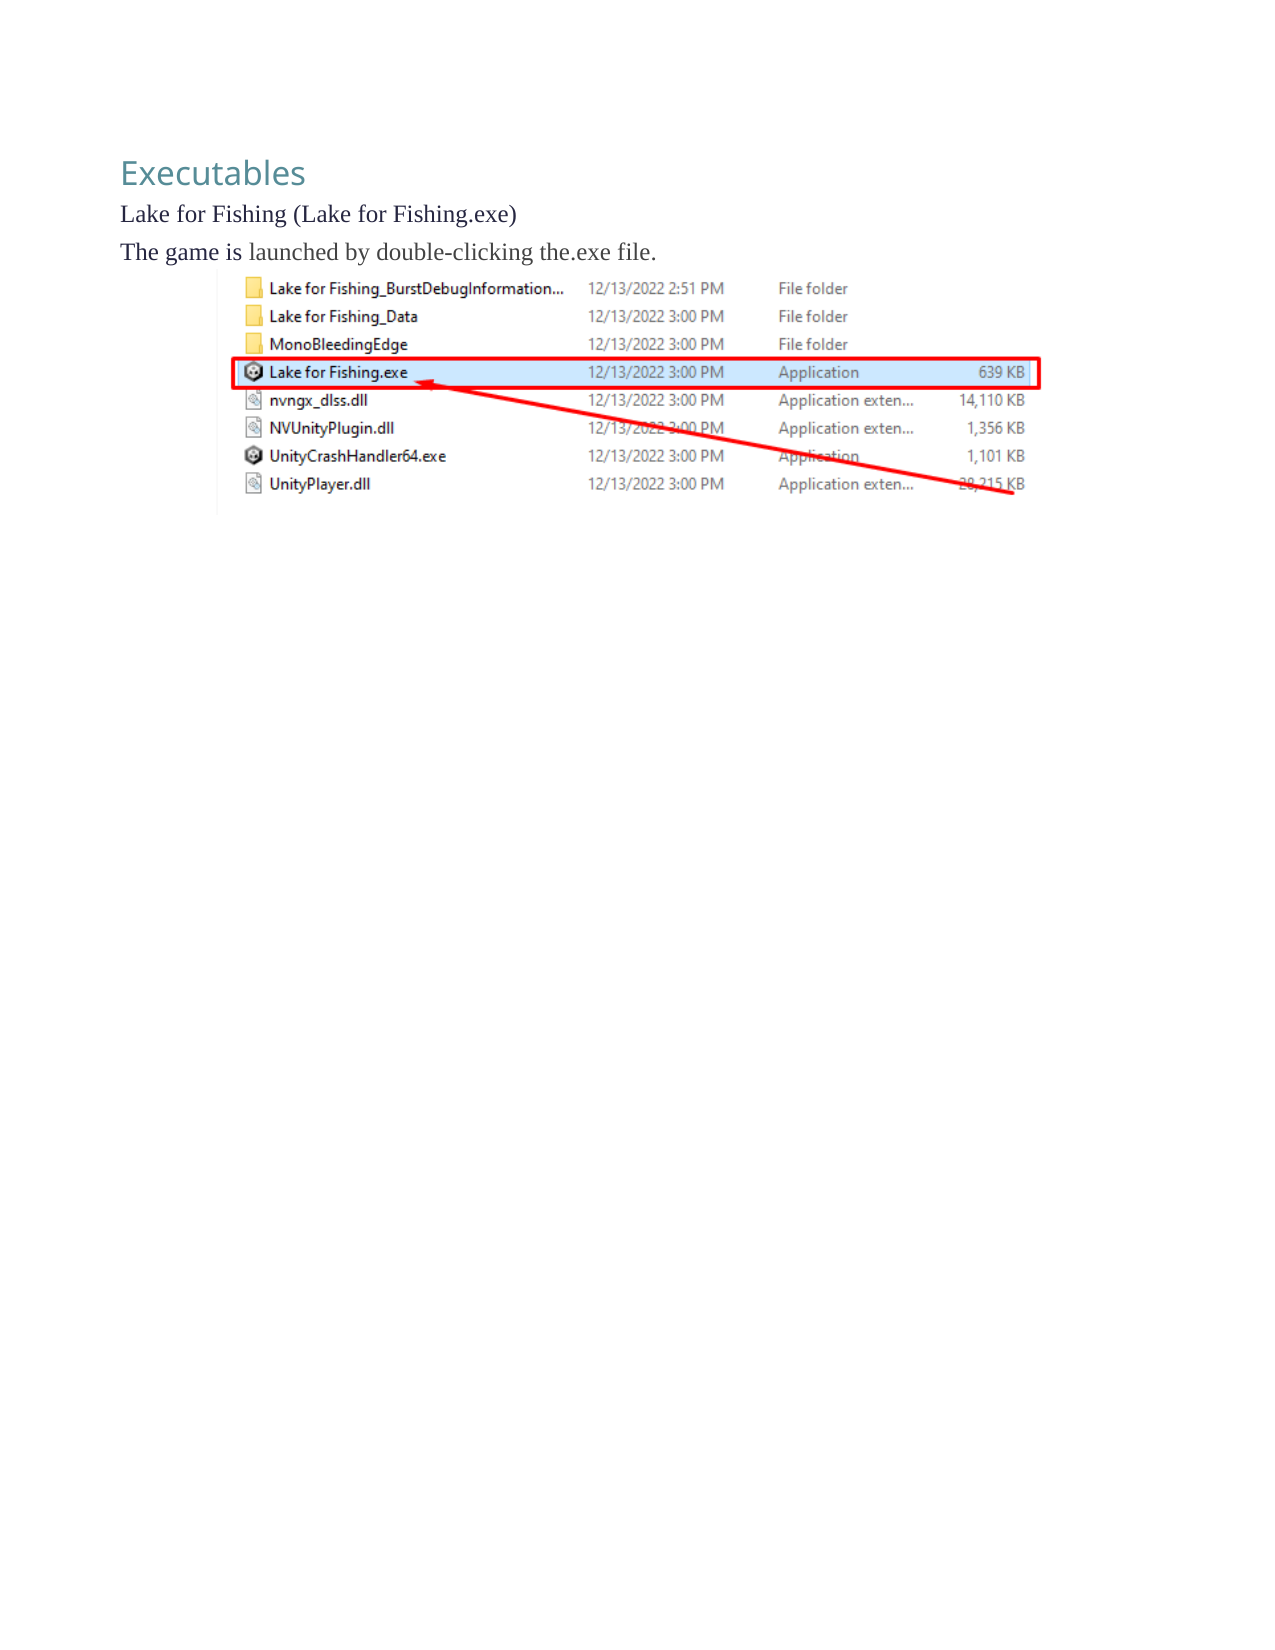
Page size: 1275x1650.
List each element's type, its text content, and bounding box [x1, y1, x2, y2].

picture [214, 269, 1061, 515]
subtitle Lake for Fishing (Lake for Fishing.exe) [120, 199, 1155, 228]
subtitle The game is launched by double-clicking the.exe file. [120, 237, 1155, 266]
subtitle Executables [120, 150, 1155, 195]
